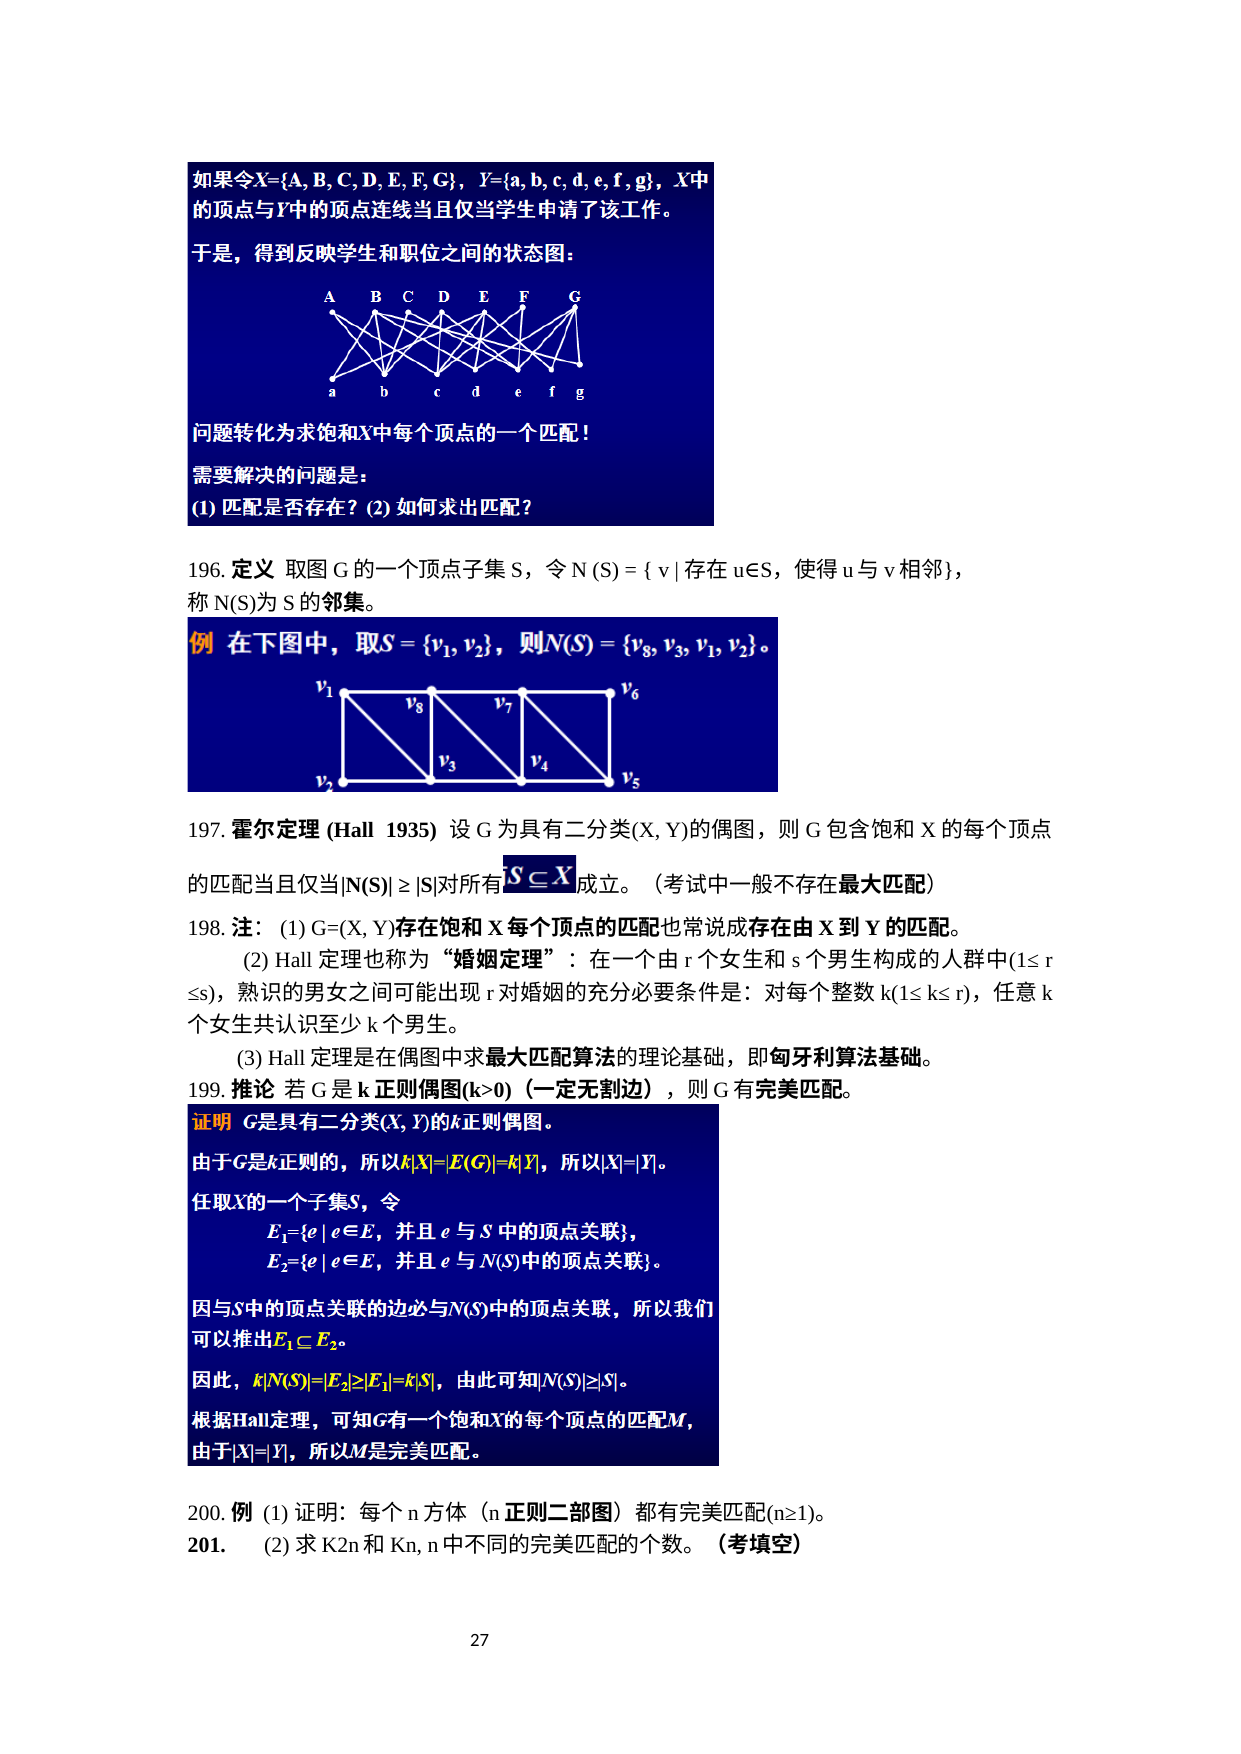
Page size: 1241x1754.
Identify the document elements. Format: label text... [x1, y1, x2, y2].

list (2) Hall定理也称为“婚姻定理”：在一个由r个女生和s个男生构成的人群中(1≤ r ≤s)，熟识的男女之间可能出现r对婚姻的充分必要条件是：对每个整数k(1≤ k≤ r)，任意k个女生共认识至少k个男生。 [187, 942, 1053, 1039]
picture [187, 1104, 719, 1466]
picture [503, 855, 577, 893]
list (3) Hall定理是在偶图中求最大匹配算法的理论基础，即匈牙利算法基础。 [187, 1039, 1053, 1072]
list 例 (1) 证明：每个n方体（n正则二部图）都有完美匹配(n≥1)。 [187, 1494, 1053, 1527]
list 推论 若G是k正则偶图(k>0)（一定无割边），则G有完美匹配。 [187, 1072, 1053, 1104]
list 注： (1) G=(X, Y)存在饱和X每个顶点的匹配也常说成存在由X到Y的匹配。 [187, 909, 1053, 942]
picture [187, 162, 714, 526]
list 霍尔定理 (Hall 1935) 设G为具有二分类(X, Y)的偶图，则G包含饱和X的每个顶点的匹配当且仅当|N(S)| ≥ |S|对所有成立。（考试中一般不存在最大匹配） [187, 812, 1053, 909]
list (2) 求K2n和Kn, n中不同的完美匹配的个数。（考填空） [187, 1527, 1053, 1559]
list 称N(S)为S的邻集。 [187, 584, 1053, 617]
picture [187, 617, 778, 792]
list 定义 取图G的一个顶点子集S，令N (S) = { v | 存在 u∈S，使得u与v相邻}， [187, 552, 1053, 584]
